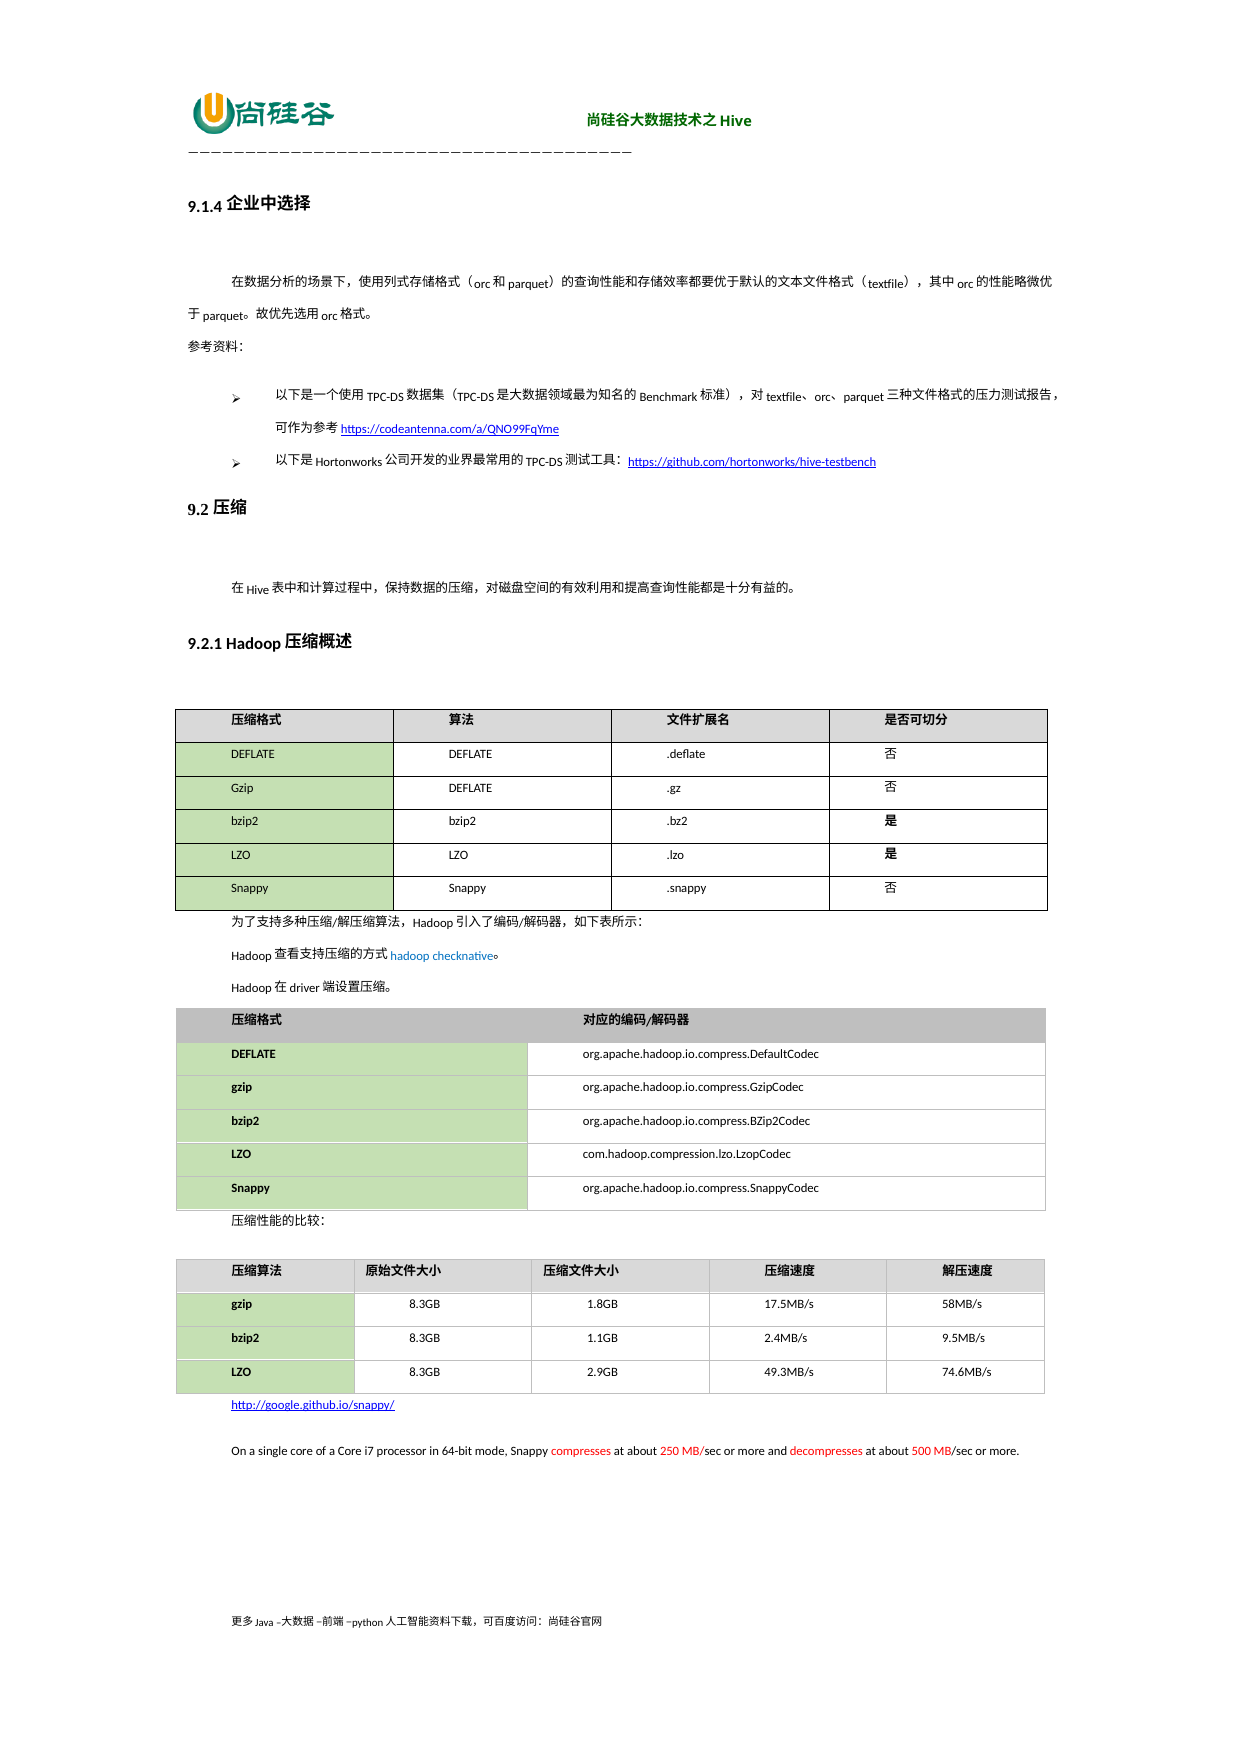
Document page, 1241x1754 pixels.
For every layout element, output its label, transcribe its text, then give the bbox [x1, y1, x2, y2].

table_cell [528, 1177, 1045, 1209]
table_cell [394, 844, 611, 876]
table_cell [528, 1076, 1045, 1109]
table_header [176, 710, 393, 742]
text 在Hive表中和计算过程中，保持数据的压缩，对磁盘空间的有效利用和提高查询性能都是十分有益的。 [187, 577, 1053, 610]
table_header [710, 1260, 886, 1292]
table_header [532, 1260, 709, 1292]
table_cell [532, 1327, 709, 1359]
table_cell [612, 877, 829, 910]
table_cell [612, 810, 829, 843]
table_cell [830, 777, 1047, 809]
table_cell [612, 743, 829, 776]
subtitle 9.2 压缩 [187, 482, 1053, 547]
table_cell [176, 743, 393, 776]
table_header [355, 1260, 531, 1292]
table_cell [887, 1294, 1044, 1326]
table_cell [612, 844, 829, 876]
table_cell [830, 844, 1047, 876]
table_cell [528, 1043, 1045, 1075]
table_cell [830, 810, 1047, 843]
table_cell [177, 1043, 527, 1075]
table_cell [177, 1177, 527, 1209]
list 以下是一个使用TPC-DS数据集（TPC-DS是大数据领域最为知名的Benchmark标准），对textfile、orc、parquet三种文件格式的压力测试报告，可作为参考https://codeantenna.com/a/QNO99FqYme [231, 384, 1053, 449]
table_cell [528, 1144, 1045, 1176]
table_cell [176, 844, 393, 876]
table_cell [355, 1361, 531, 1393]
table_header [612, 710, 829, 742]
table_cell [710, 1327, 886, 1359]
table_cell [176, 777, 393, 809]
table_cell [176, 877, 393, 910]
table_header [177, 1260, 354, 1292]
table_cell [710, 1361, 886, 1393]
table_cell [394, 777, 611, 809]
text 压缩性能的比较： [187, 1211, 1053, 1243]
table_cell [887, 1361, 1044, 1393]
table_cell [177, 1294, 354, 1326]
text http://google.github.io/snappy/ [187, 1394, 1053, 1427]
text 参考资料： [187, 336, 1053, 369]
subtitle 9.1.4 企业中选择 [187, 179, 1053, 244]
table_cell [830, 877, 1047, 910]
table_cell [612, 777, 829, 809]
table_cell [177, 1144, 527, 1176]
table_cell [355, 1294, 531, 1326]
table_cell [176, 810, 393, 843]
text 为了支持多种压缩/解压缩算法，Hadoop引入了编码/解码器，如下表所示： [187, 911, 1053, 943]
list 以下是Hortonworks公司开发的业界最常用的TPC-DS测试工具：https://github.com/hortonworks/hive-testbench [231, 449, 1053, 482]
subtitle 9.2.1 Hadoop压缩概述 [187, 616, 1053, 681]
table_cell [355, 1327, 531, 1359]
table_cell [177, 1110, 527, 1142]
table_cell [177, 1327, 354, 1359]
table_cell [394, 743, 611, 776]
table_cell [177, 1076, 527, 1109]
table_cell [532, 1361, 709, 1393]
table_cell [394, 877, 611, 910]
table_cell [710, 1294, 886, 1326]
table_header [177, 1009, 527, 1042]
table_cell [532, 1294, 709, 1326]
text On a single core of a Core i7 processor in 64-bit mode, Snappy compresses at about 250 MB/sec or more and decompresses at about 500 MB/sec or more. [187, 1440, 1053, 1472]
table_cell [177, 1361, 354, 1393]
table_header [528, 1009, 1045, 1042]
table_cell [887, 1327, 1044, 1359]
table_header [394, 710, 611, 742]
text 在数据分析的场景下，使用列式存储格式（orc和parquet）的查询性能和存储效率都要优于默认的文本文件格式（textfile），其中orc的性能略微优于parquet。故优先选用orc格式。 [187, 271, 1053, 336]
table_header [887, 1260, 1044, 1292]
text Hadoop查看支持压缩的方式hadoop checknative。 [187, 943, 1053, 976]
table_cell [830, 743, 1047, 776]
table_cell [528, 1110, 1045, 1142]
text Hadoop在driver端设置压缩。 [187, 976, 1053, 1008]
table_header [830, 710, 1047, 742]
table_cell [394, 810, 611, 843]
